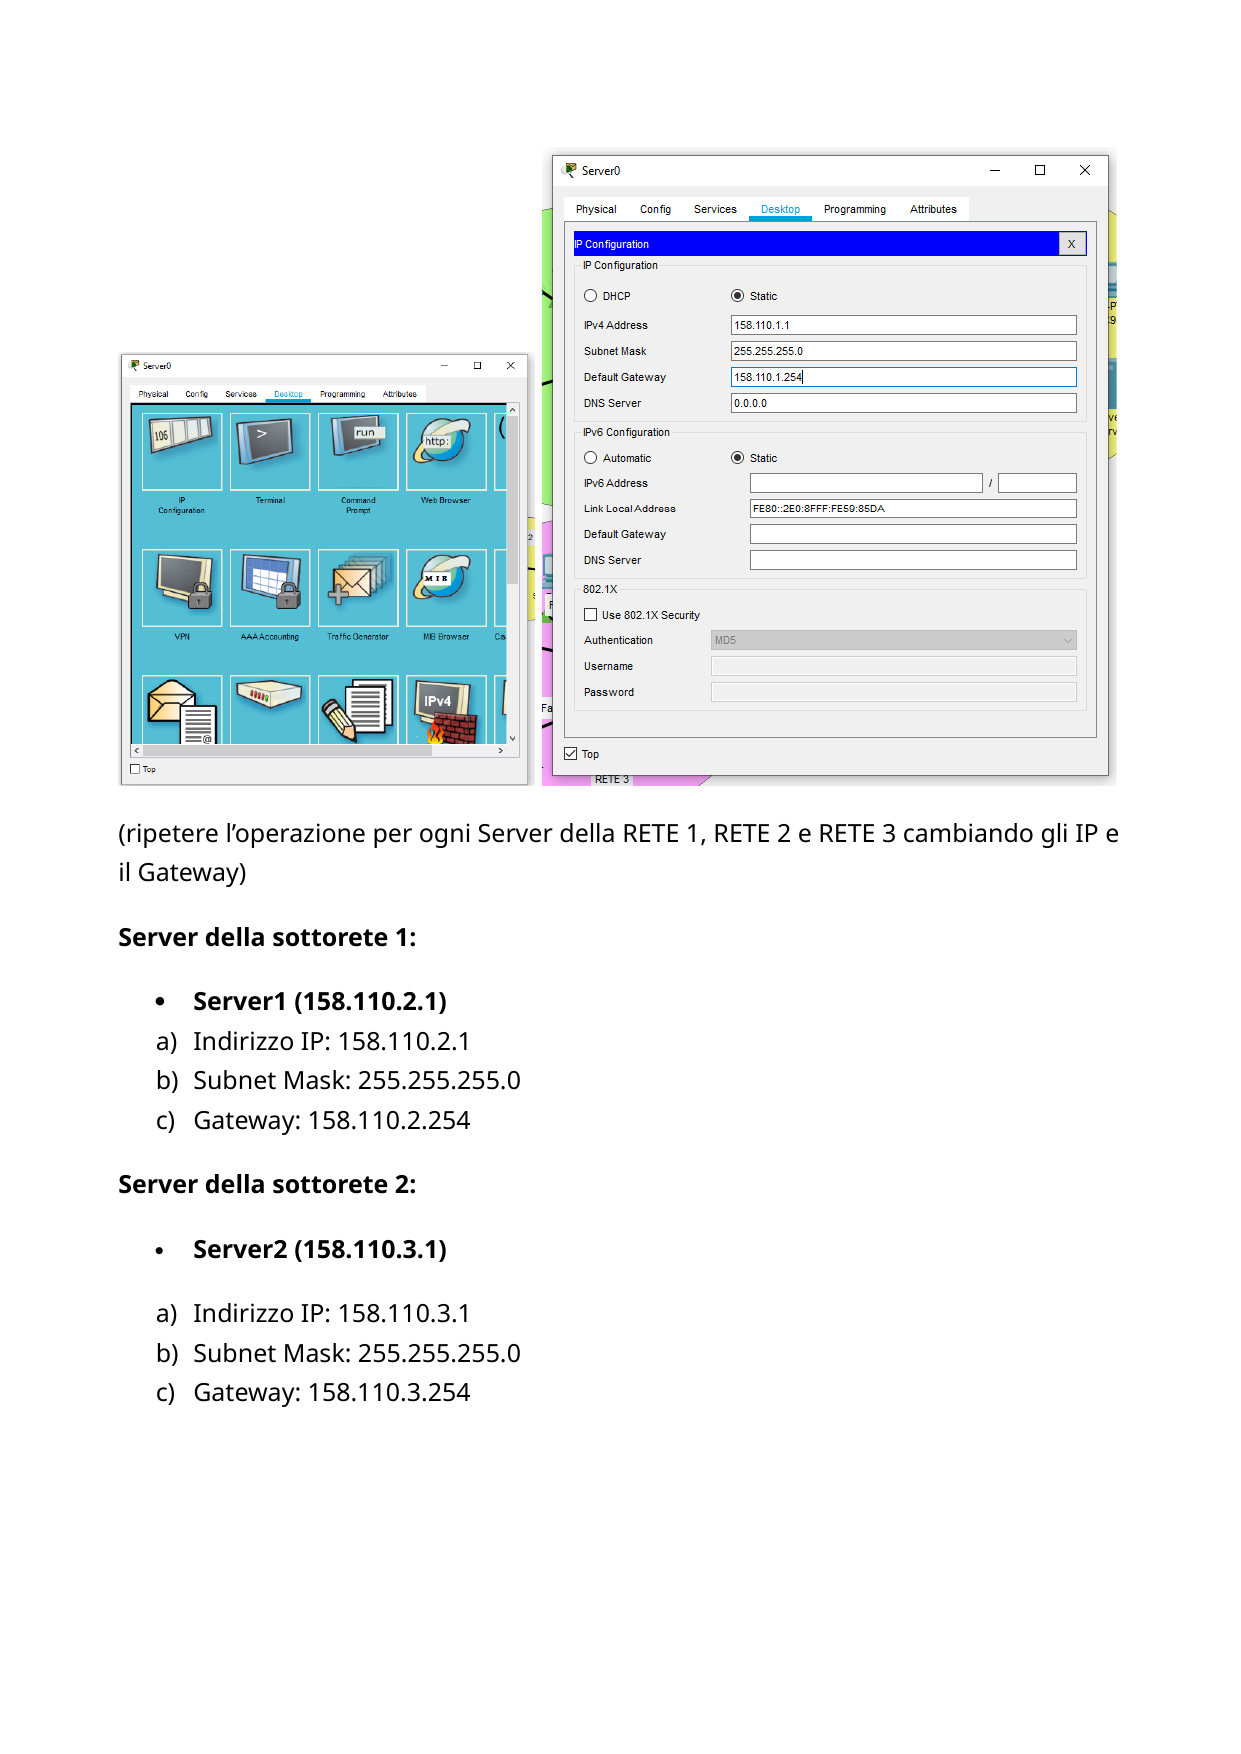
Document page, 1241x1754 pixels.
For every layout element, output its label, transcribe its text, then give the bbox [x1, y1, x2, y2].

picture [118, 352, 536, 786]
list Subnet Mask: 255.255.255.0 [156, 1063, 1122, 1097]
list Gateway: 158.110.2.254 [156, 1102, 1122, 1137]
list Gateway: 158.110.3.254 [156, 1375, 1122, 1409]
text (ripetere l’operazione per ogni Server della RETE 1, RETE 2 e RETE 3 cambiando gli IP e il Gateway) [118, 816, 1122, 889]
list Subnet Mask: 255.255.255.0 [156, 1335, 1122, 1369]
list Indirizzo IP: 158.110.2.1 [156, 1023, 1122, 1058]
text Server della sottorete 2: [118, 1167, 1122, 1201]
picture [541, 147, 1117, 786]
list Indirizzo IP: 158.110.3.1 [156, 1296, 1122, 1330]
list Server2 (158.110.3.1) [156, 1231, 1122, 1266]
list Server1 (158.110.2.1) [156, 984, 1122, 1018]
text Server della sottorete 1: [118, 919, 1122, 954]
